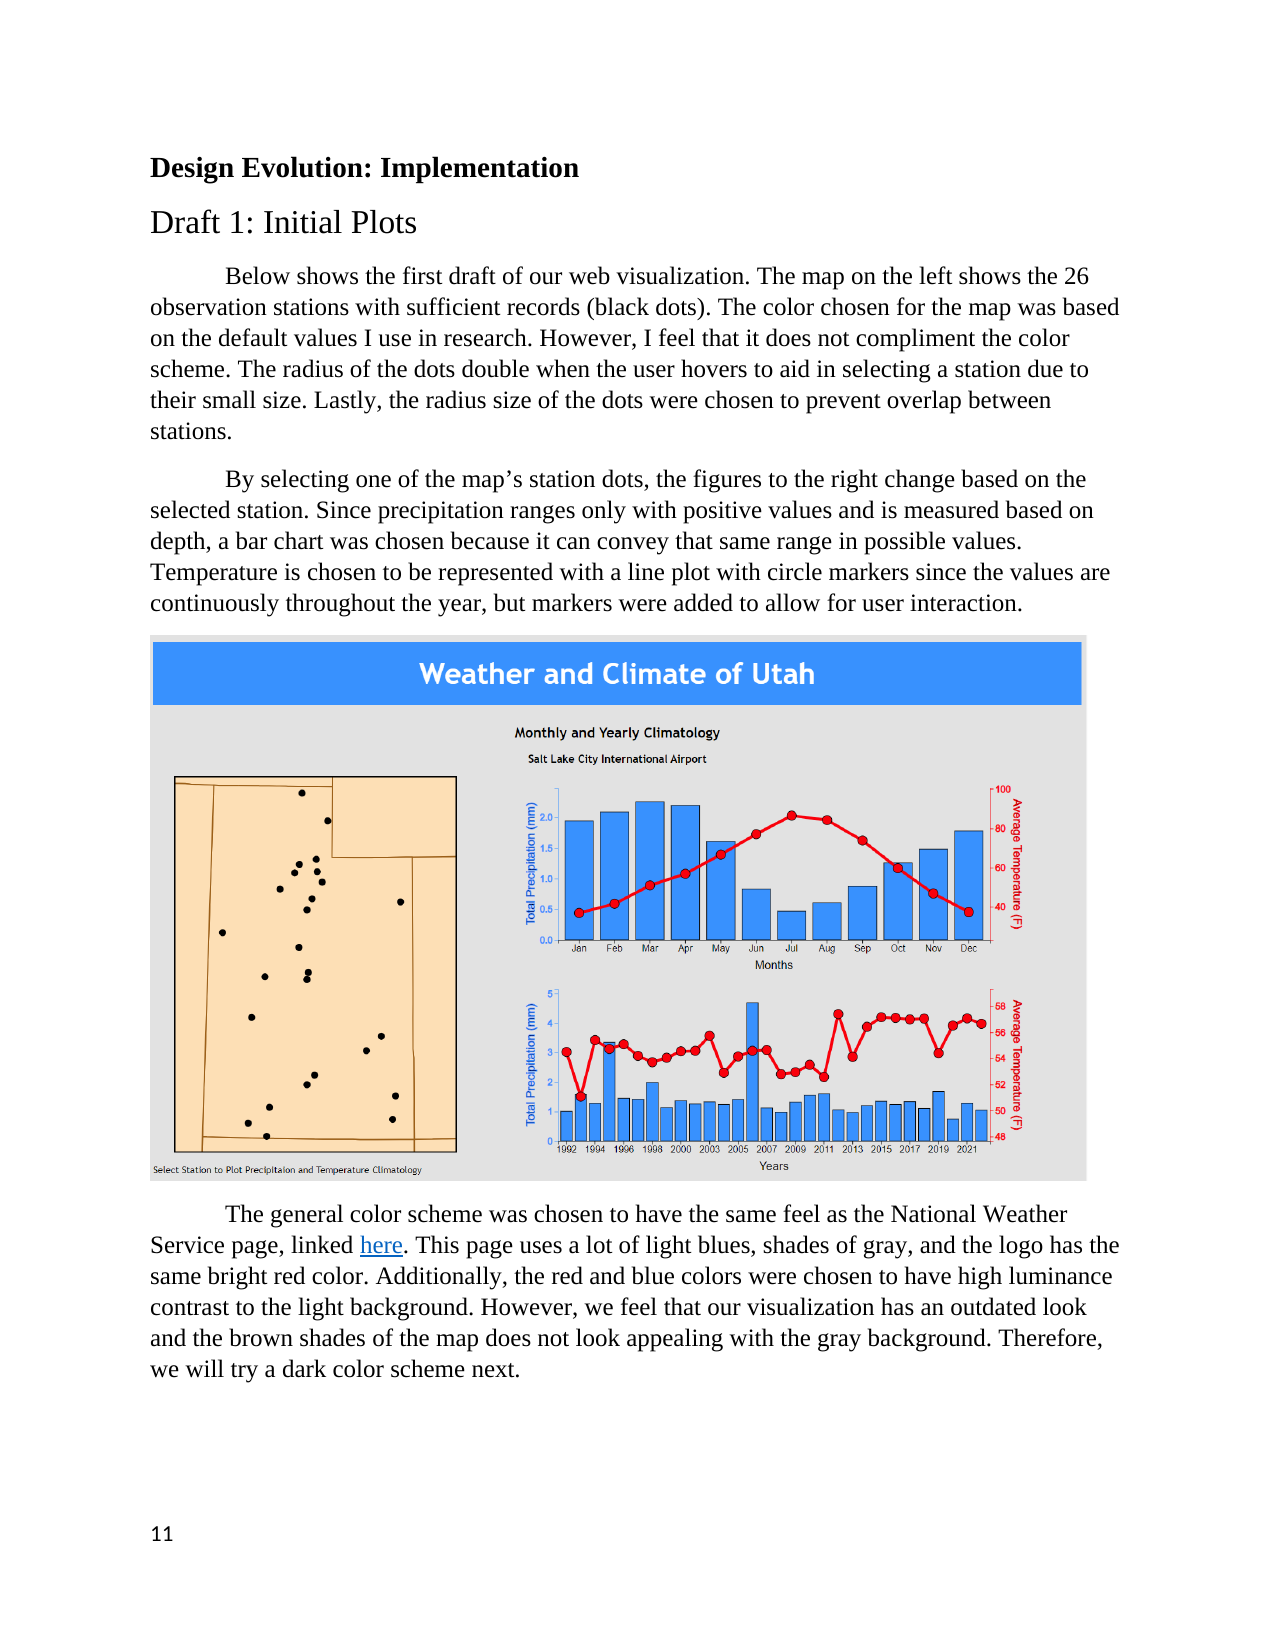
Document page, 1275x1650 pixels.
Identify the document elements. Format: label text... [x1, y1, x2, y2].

text Below shows the first draft of our web visualization. The map on the left shows the 26 observation stations with sufficient records (black dots). The color chosen for the map was based on the default values I use in research. However, I feel that it does not compliment the color scheme. The radius of the dots double when the user hovers to aid in selecting a station due to their small size. Lastly, the radius size of the dots were chosen to prevent overlap between stations. [150, 261, 1125, 445]
text Design Evolution: Implementation [150, 150, 1125, 183]
text The general color scheme was chosen to have the same feel as the National Weather Service page, linked here. This page uses a lot of light blues, shades of gray, and the logo has the same bright red color. Additionally, the red and blue colors were chosen to have high luminance contrast to the light background. However, we feel that our visualization has an outdated look and the brown shades of the map does not look appealing with the gray background. Therefore, we will try a dark color scheme next. [150, 1199, 1125, 1383]
picture [150, 635, 1088, 1181]
text Draft 1: Initial Plots [150, 203, 1125, 241]
text By selecting one of the map’s station dots, the figures to the right change based on the selected station. Since precipitation ranges only with positive values and is measured based on depth, a bar chart was chosen because it can convey that same range in possible values. Temperature is chosen to be represented with a line plot with circle markers since the values are continuously throughout the year, but markers were added to allow for user interaction. [150, 464, 1125, 617]
